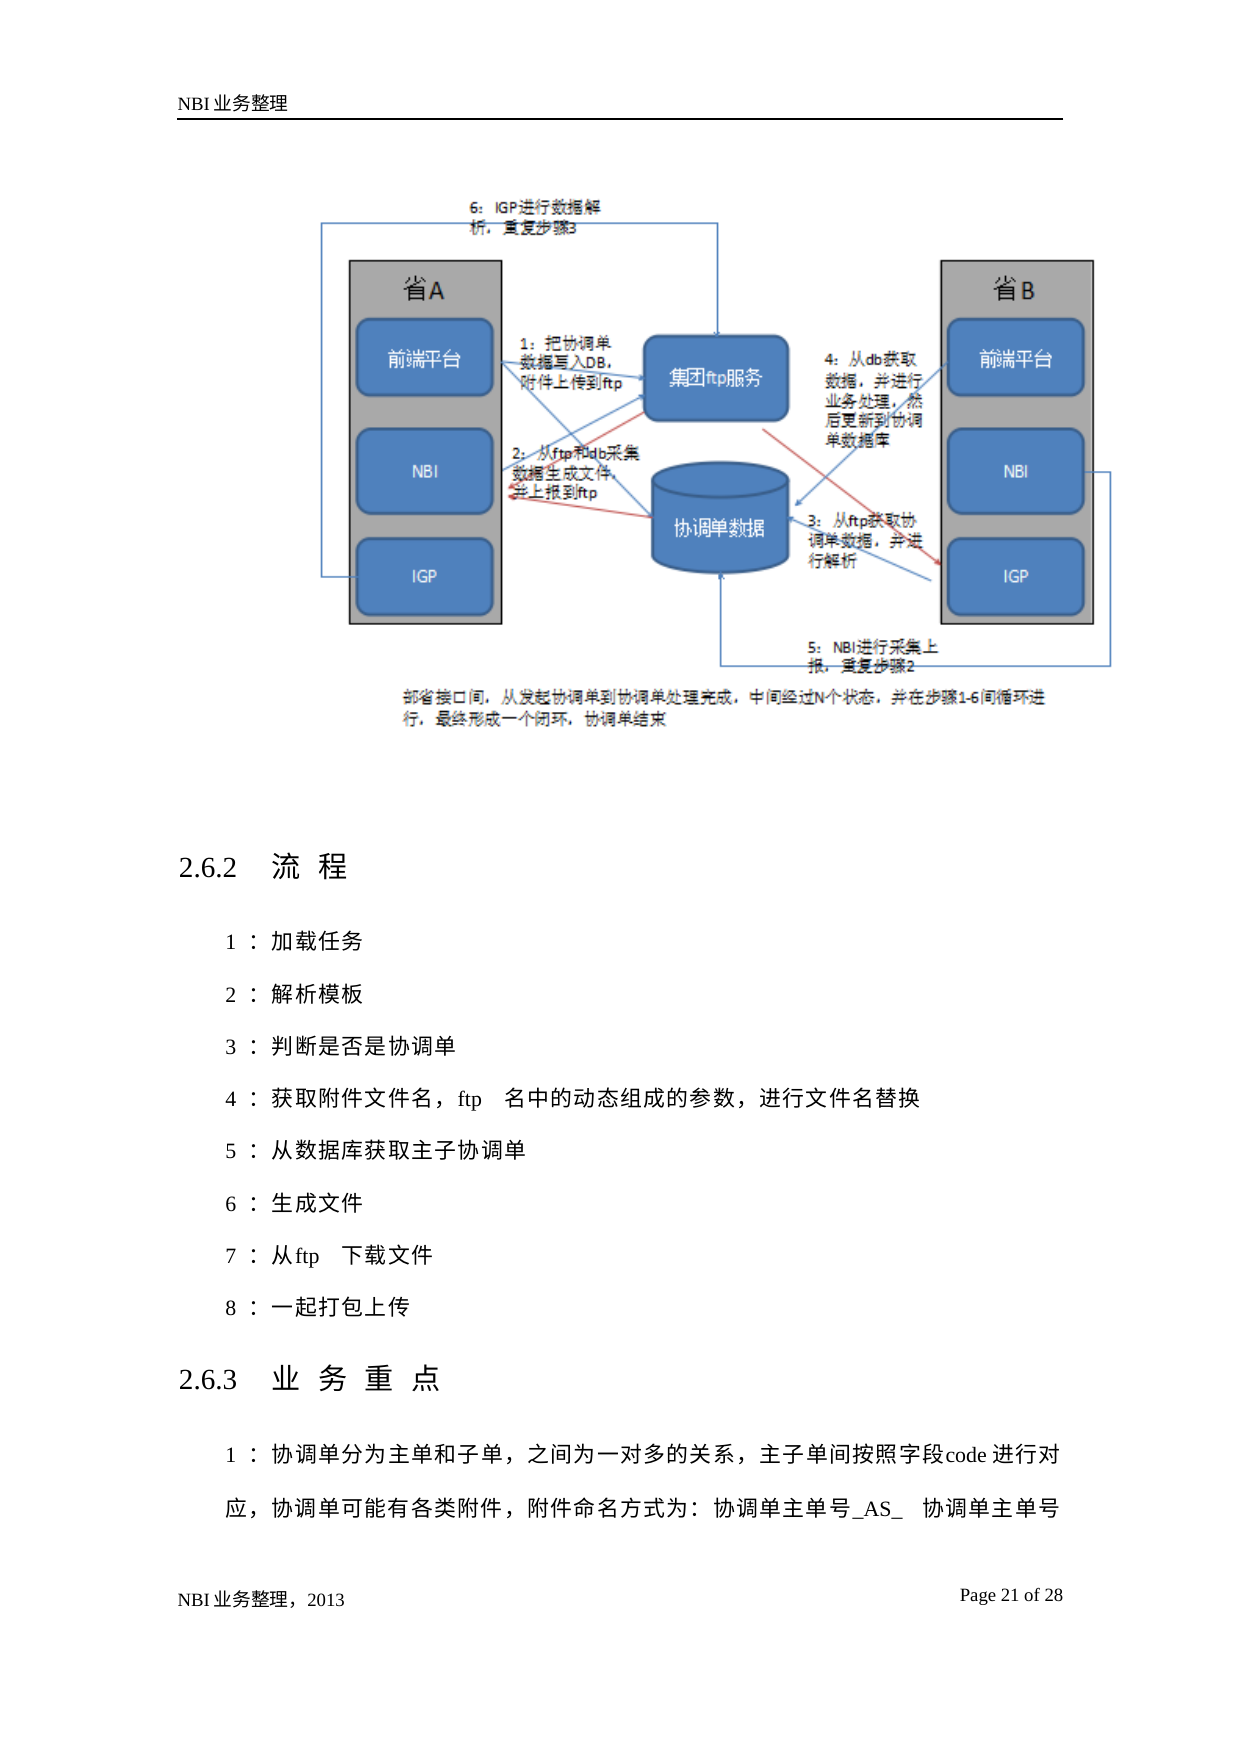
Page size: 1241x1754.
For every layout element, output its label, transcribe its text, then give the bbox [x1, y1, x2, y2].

list 业务重点 [179, 1340, 1061, 1413]
list 8：一起打包上传 [222, 1288, 1061, 1324]
list 1：加载任务 [222, 922, 1061, 958]
list 7：从ftp下载文件 [222, 1236, 1061, 1272]
list 6：生成文件 [222, 1183, 1061, 1220]
list 流程 [179, 828, 1061, 901]
list 5：从数据库获取主子协调单 [222, 1131, 1061, 1167]
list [222, 1434, 1061, 1525]
picture [271, 146, 1149, 758]
list 4：获取附件文件名，ftp名中的动态组成的参数，进行文件名替换 [222, 1079, 1061, 1115]
list 2：解析模板 [222, 974, 1061, 1011]
list 3：判断是否是协调单 [222, 1026, 1061, 1063]
